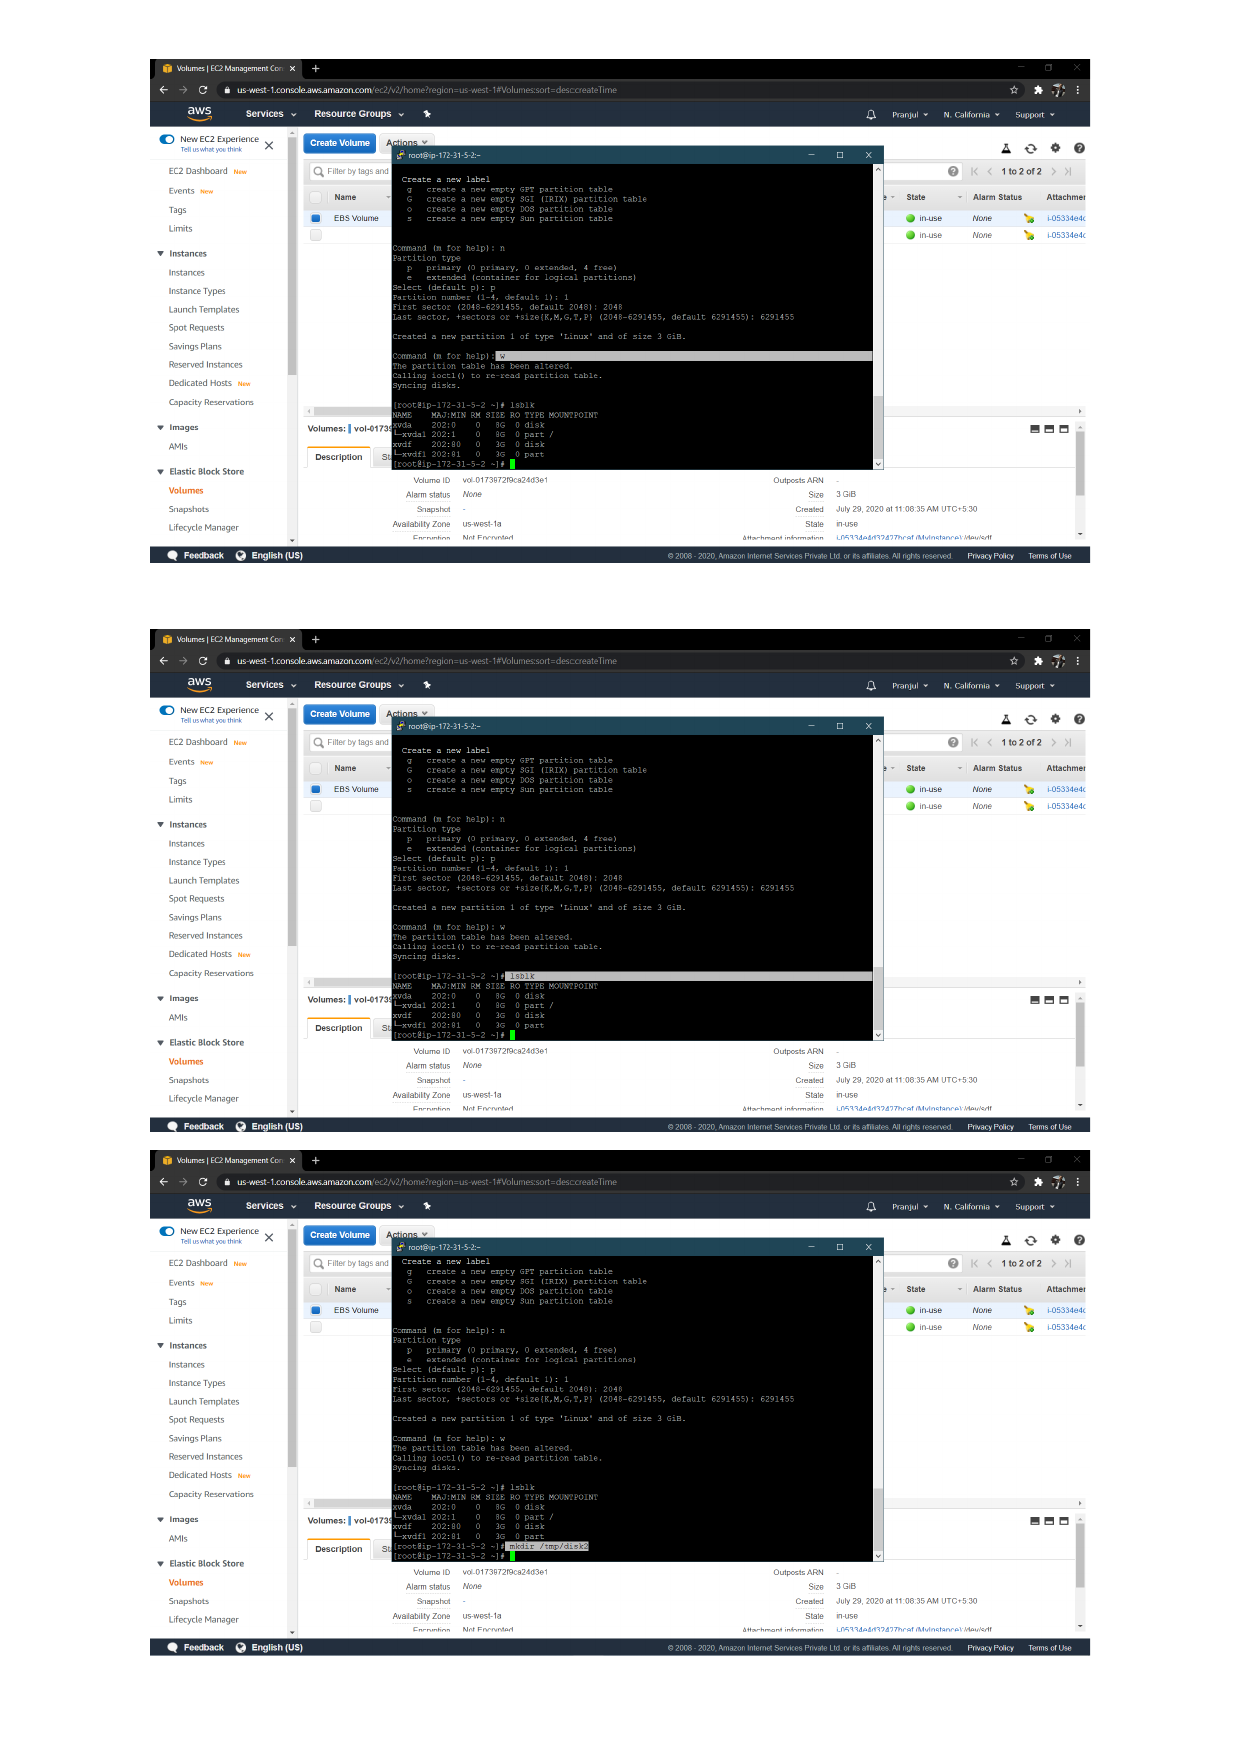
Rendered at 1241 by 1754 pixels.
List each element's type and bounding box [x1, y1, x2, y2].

picture [150, 629, 1091, 1132]
picture [150, 1150, 1091, 1656]
picture [150, 59, 1091, 563]
